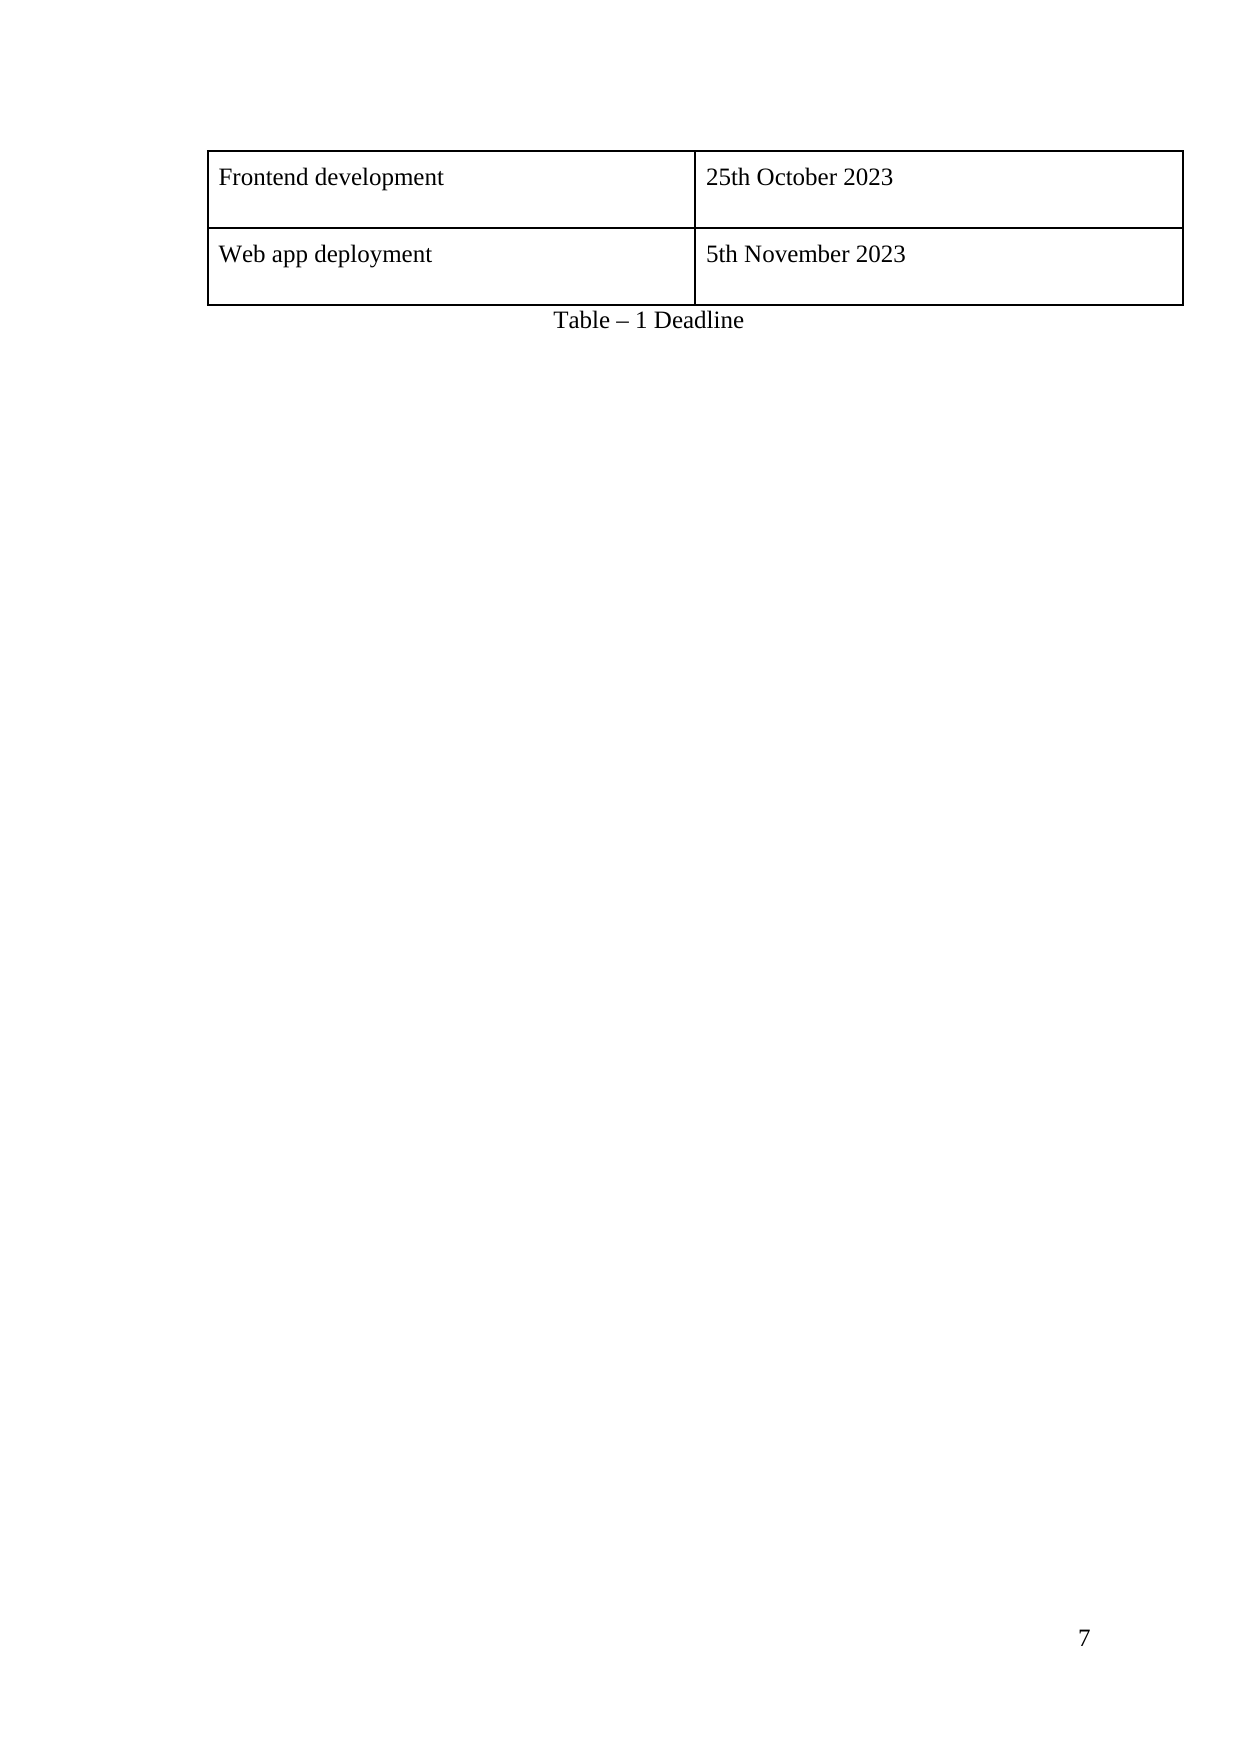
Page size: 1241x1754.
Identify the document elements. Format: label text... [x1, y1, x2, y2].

table_cell Frontend development [209, 152, 694, 227]
text Table – 1 Deadline [207, 306, 1090, 334]
table_cell 25th October 2023 [696, 152, 1182, 227]
table_cell 5th November 2023 [696, 229, 1182, 303]
table_cell Web app deployment [209, 229, 694, 303]
